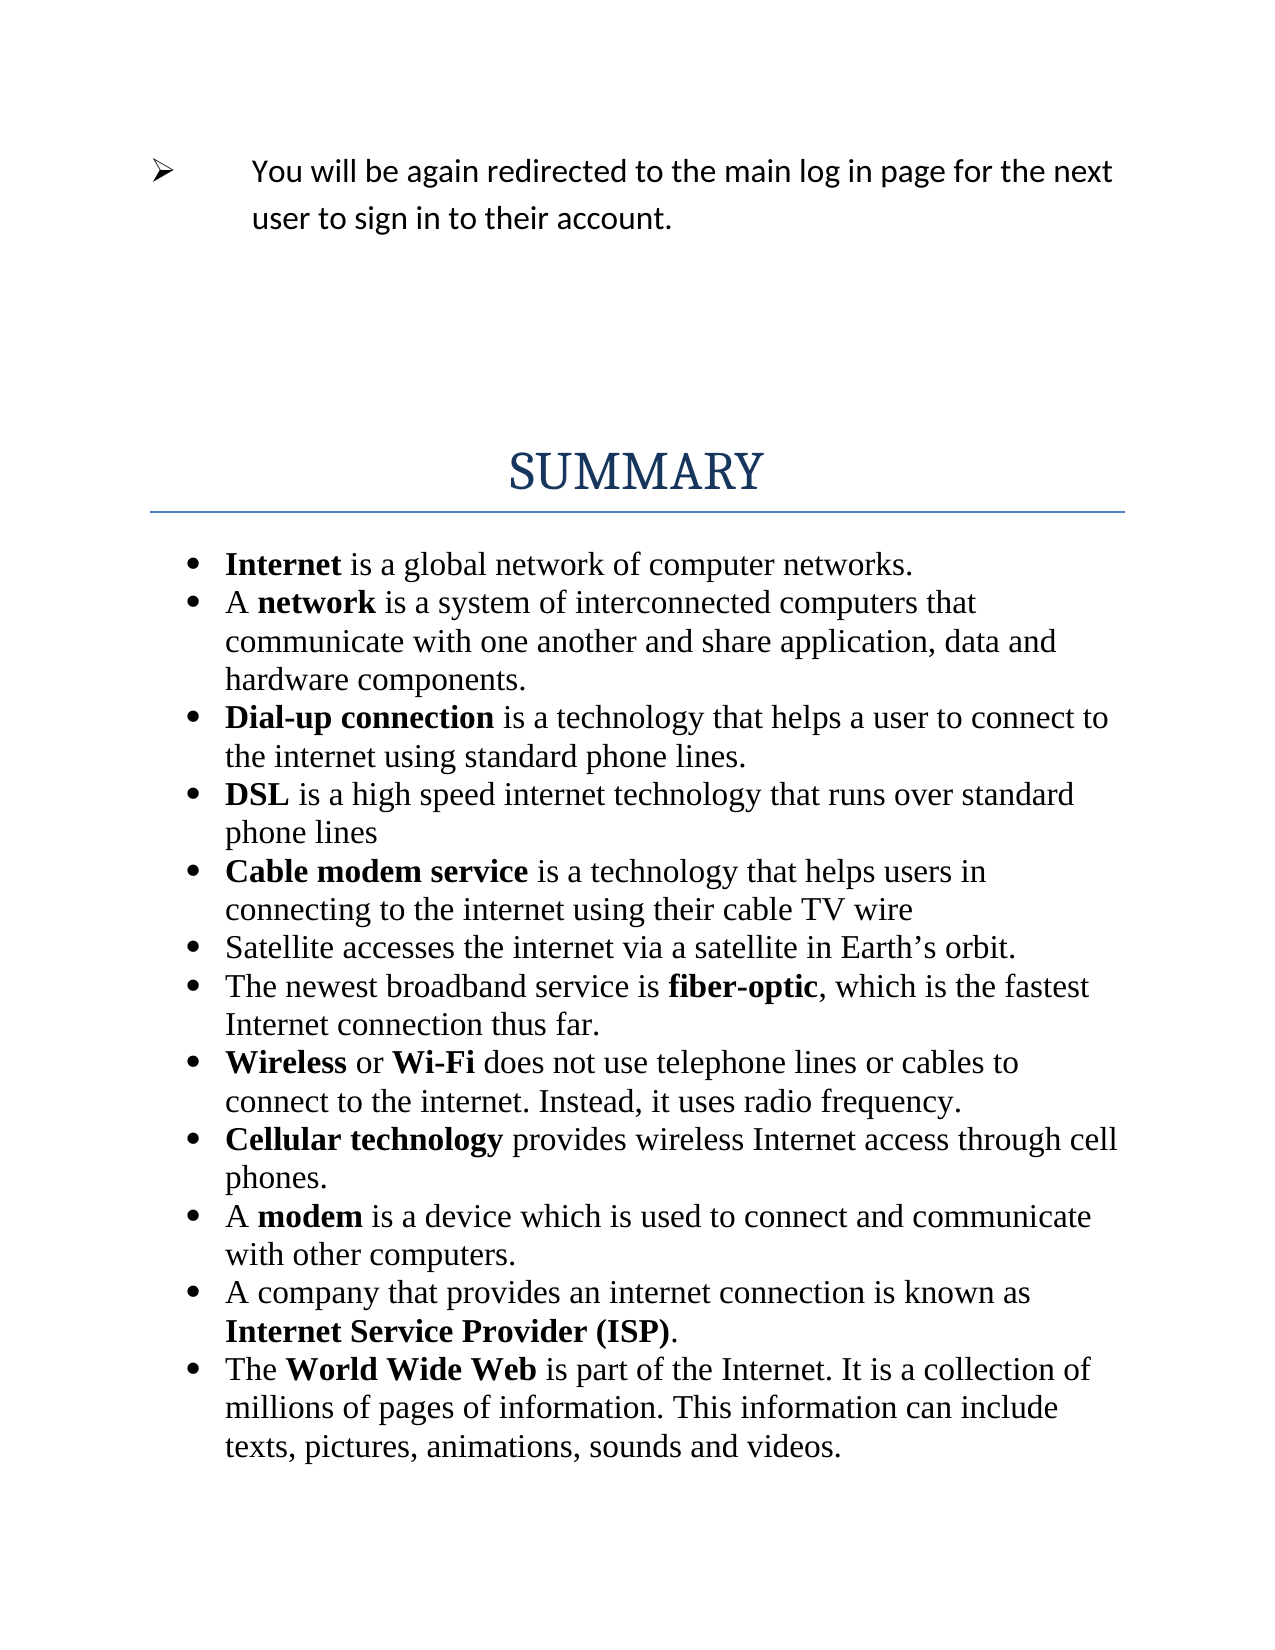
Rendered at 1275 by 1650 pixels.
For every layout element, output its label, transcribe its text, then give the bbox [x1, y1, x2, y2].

list You will be again redirected to the main log in page for the next user to sign in to their account. [150, 150, 1125, 237]
list DSL is a high speed internet technology that runs over standard phone lines [187, 774, 1125, 851]
list The World Wide Web is part of the Internet. It is a collection of millions of pages of information. This information can include texts, pictures, animations, sounds and videos. [187, 1349, 1125, 1464]
list Internet is a global network of computer networks. [187, 544, 1125, 583]
list A modem is a device which is used to connect and communicate with other computers. [187, 1196, 1125, 1273]
list Wireless or Wi-Fi does not use telephone lines or cables to connect to the internet. Instead, it uses radio frequency. [187, 1043, 1125, 1119]
list A network is a system of interconnected computers that communicate with one another and share application, data and hardware components. [187, 583, 1125, 698]
list The newest broadband service is fiber-optic, which is the fastest Internet connection thus far. [187, 966, 1125, 1043]
list Dial-up connection is a technology that helps a user to connect to the internet using standard phone lines. [187, 698, 1125, 774]
title SUMMARY [150, 441, 1125, 511]
list Satellite accesses the internet via a satellite in Earth’s orbit. [187, 928, 1125, 966]
list Cellular technology provides wireless Internet access through cell phones. [187, 1119, 1125, 1196]
list Cable modem service is a technology that helps users in connecting to the internet using their cable TV wire [187, 851, 1125, 928]
list A company that provides an internet connection is known as Internet Service Provider (ISP). [187, 1273, 1125, 1349]
